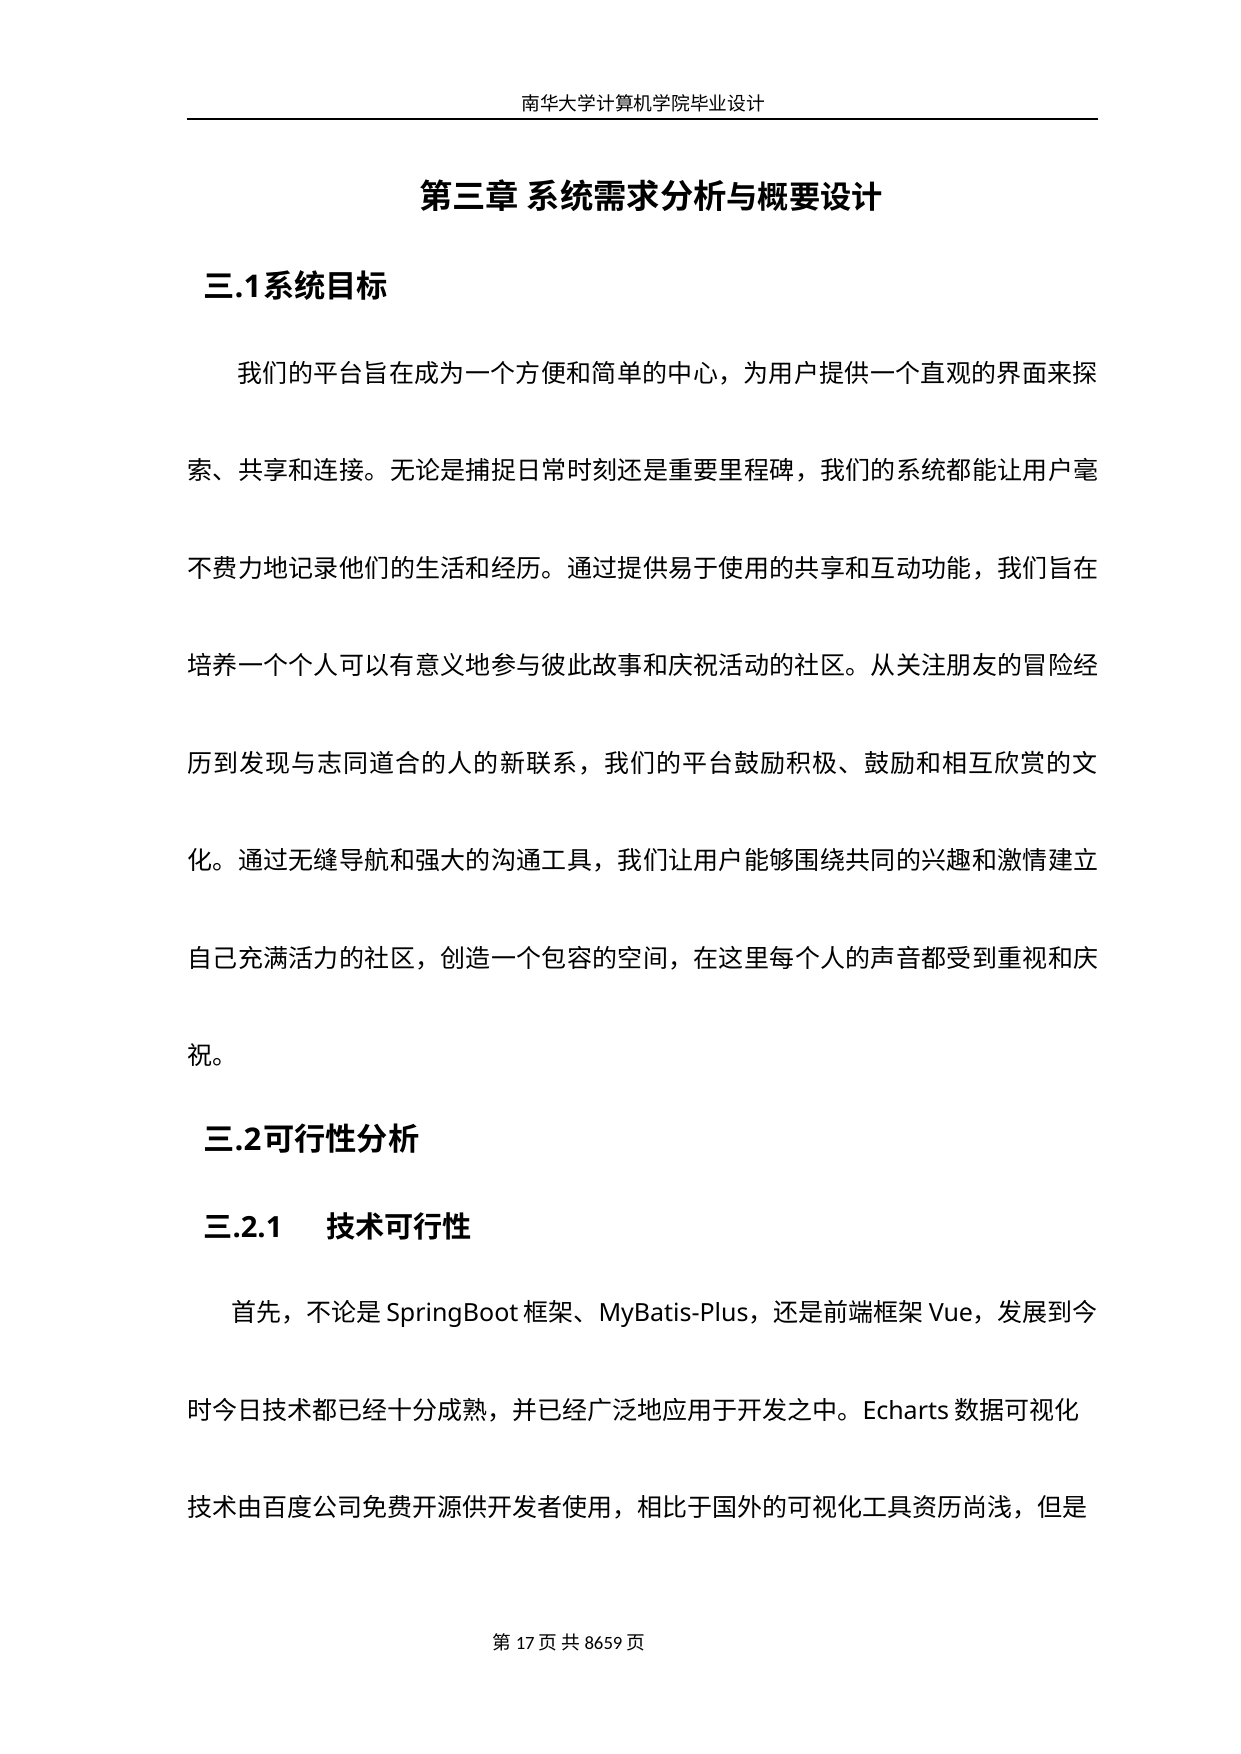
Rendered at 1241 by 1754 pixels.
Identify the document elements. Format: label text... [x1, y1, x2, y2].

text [187, 1278, 1098, 1538]
subtitle 技术可行性 [203, 1192, 1098, 1257]
subtitle 可行性分析 [203, 1104, 1098, 1169]
subtitle 系统需求分析与概要设计 [203, 162, 1098, 227]
subtitle 系统目标 [203, 251, 1098, 316]
list 我们的平台旨在成为一个方便和简单的中心，为用户提供一个直观的界面来探索、共享和连接。无论是捕捉日常时刻还是重要里程碑，我们的系统都能让用户毫不费力地记录他们的生活和经历。通过提供易于使用的共享和互动功能，我们旨在培养一个个人可以有意义地参与彼此故事和庆祝活动的社区。从关注朋友的冒险经历到发现与志同道合的人的新联系，我们的平台鼓励积极、鼓励和相互欣赏的文化。通过无缝导航和强大的沟通工具，我们让用户能够围绕共同的兴趣和激情建立自己充满活力的社区，创造一个包容的空间，在这里每个人的声音都受到重视和庆祝。 [187, 339, 1098, 1086]
